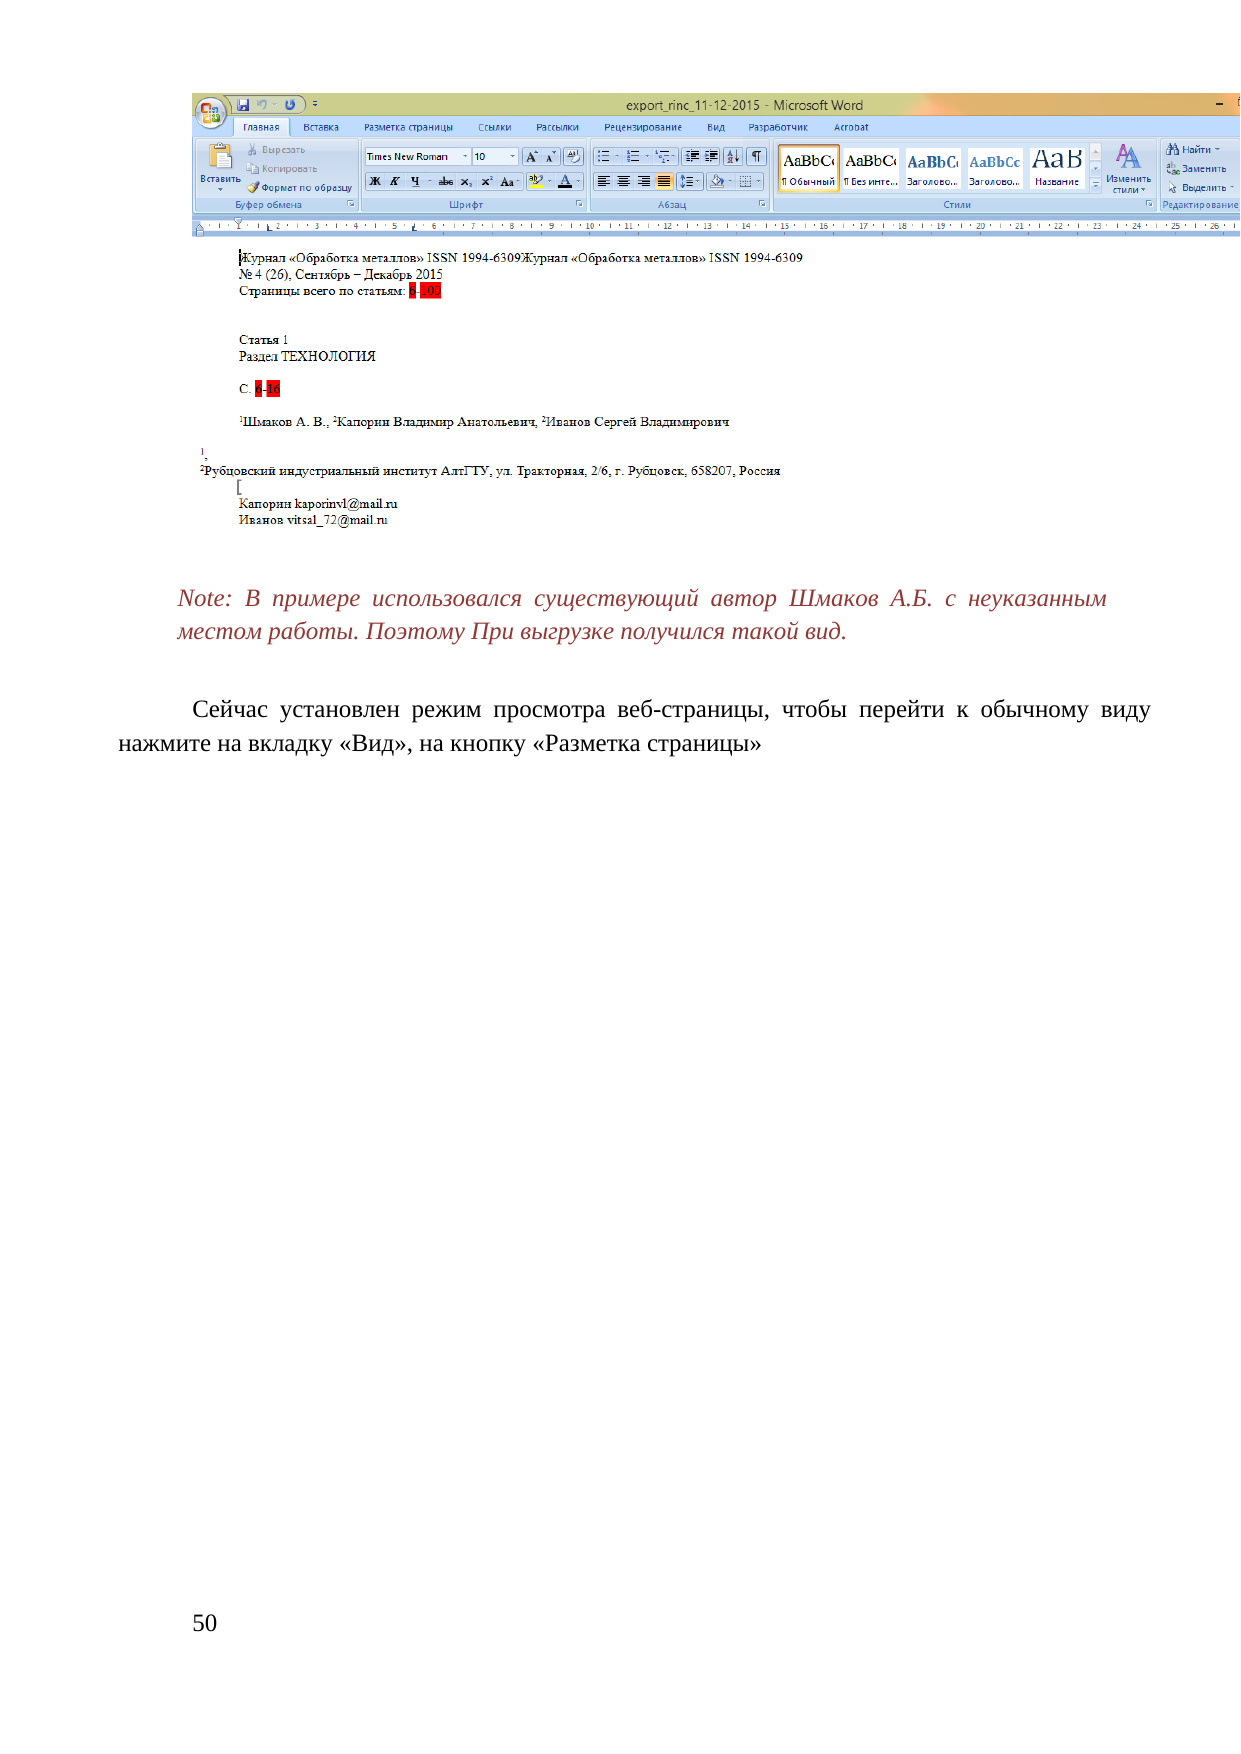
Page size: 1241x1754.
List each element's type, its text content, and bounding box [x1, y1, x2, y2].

text Note: В примере использовался существующий автор Шмаков А.Б. с неуказанным местом работы. Поэтому При выгрузке получился такой вид. [177, 583, 1107, 645]
text Сейчас установлен режим просмотра веб-страницы, чтобы перейти к обычному виду нажмите на вкладку «Вид», на кнопку «Разметка страницы» [118, 694, 1152, 756]
picture [192, 93, 1241, 534]
